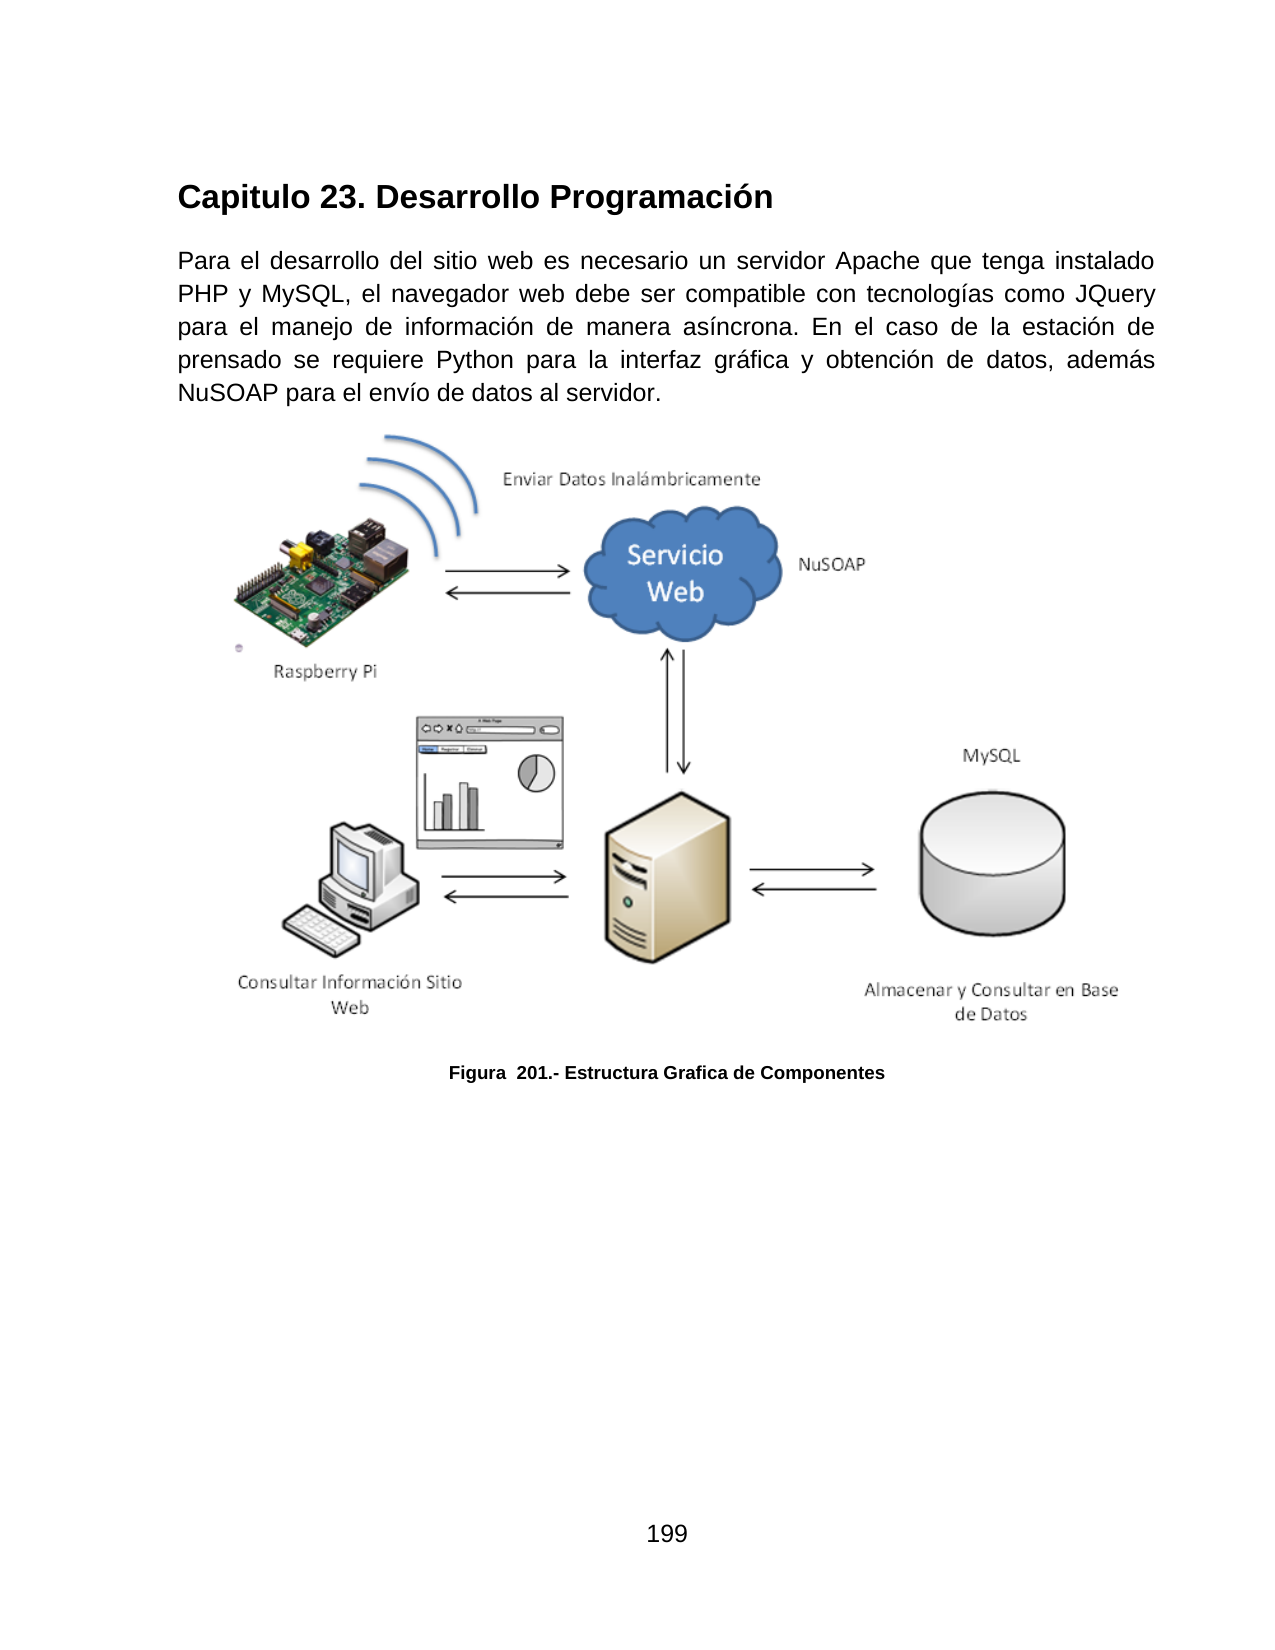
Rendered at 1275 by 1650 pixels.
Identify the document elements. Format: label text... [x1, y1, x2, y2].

text Para el desarrollo del sitio web es necesario un servidor Apache que tenga instalado PHP y MySQL, el navegador web debe ser compatible con tecnologías como JQuery para el manejo de información de manera asíncrona. En el caso de la estación de prensado se requiere Python para la interfaz gráfica y obtención de datos, además NuSOAP para el envío de datos al servidor. [177, 246, 1157, 407]
subtitle Desarrollo Programación [177, 177, 1157, 216]
picture [207, 432, 1128, 1037]
